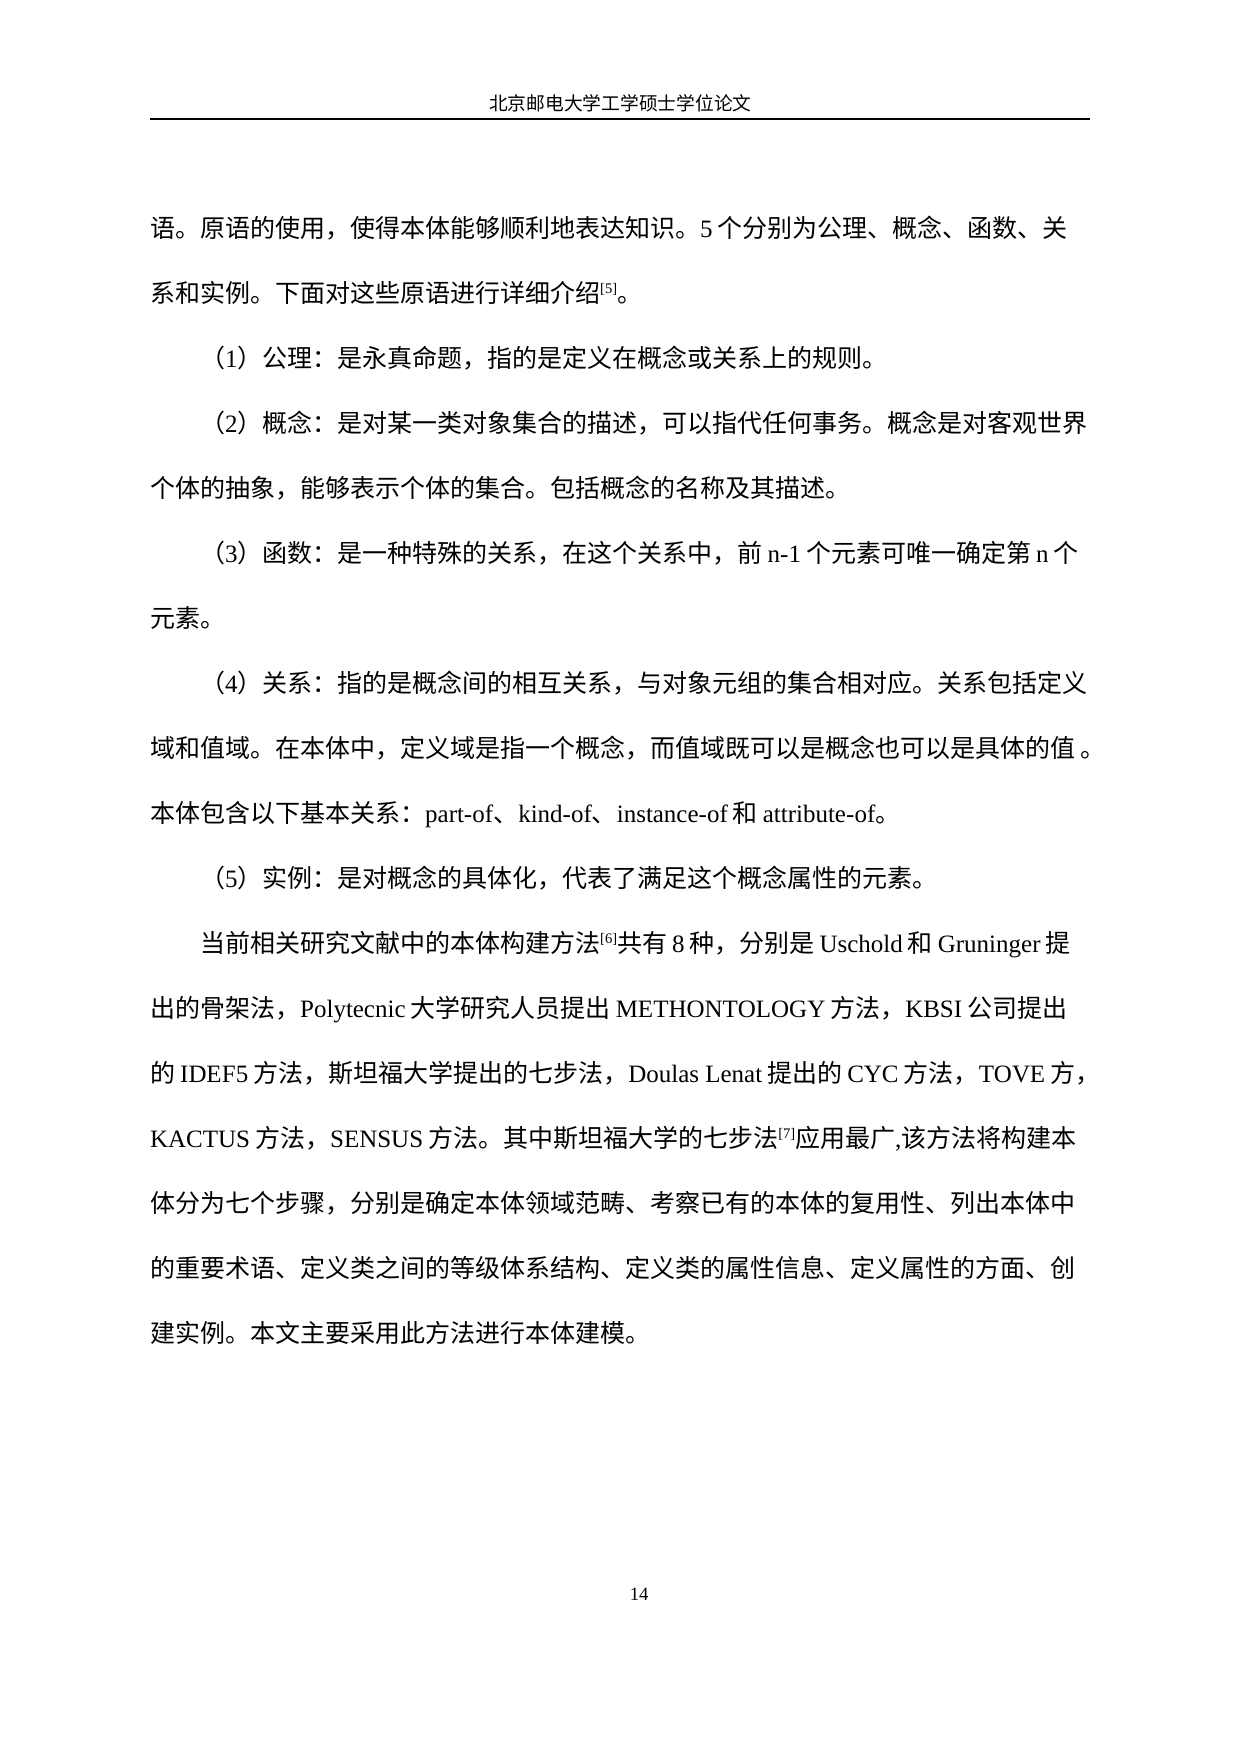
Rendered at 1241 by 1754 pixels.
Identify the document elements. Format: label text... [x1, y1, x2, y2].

text （3）函数：是一种特殊的关系，在这个关系中，前n-1个元素可唯一确定第n个元素。 [150, 519, 1090, 649]
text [150, 194, 1090, 324]
text （2）概念：是对某一类对象集合的描述，可以指代任何事务。概念是对客观世界个体的抽象，能够表示个体的集合。包括概念的名称及其描述。 [150, 389, 1090, 519]
text 当前相关研究文献中的本体构建方法[6]共有8种，分别是Uschold和Gruninger提出的骨架法，Polytecnic大学研究人员提出METHONTOLOGY方法，KBSI公司提出的IDEF5方法，斯坦福大学提出的七步法，Doulas Lenat提出的CYC方法，TOVE方，KACTUS方法，SENSUS方法。其中斯坦福大学的七步法[7]应用最广,该方法将构建本体分为七个步骤，分别是确定本体领域范畴、考察已有的本体的复用性、列出本体中的重要术语、定义类之间的等级体系结构、定义类的属性信息、定义属性的方面、创建实例。本文主要采用此方法进行本体建模。 [150, 909, 1090, 1364]
text （4）关系：指的是概念间的相互关系，与对象元组的集合相对应。关系包括定义域和值域。在本体中，定义域是指一个概念，而值域既可以是概念也可以是具体的值 。本体包含以下基本关系：part-of、kind-of、instance-of和attribute-of。 [150, 649, 1090, 844]
text （1）公理：是永真命题，指的是定义在概念或关系上的规则。 [150, 324, 1090, 389]
text （5）实例：是对概念的具体化，代表了满足这个概念属性的元素。 [150, 844, 1090, 909]
